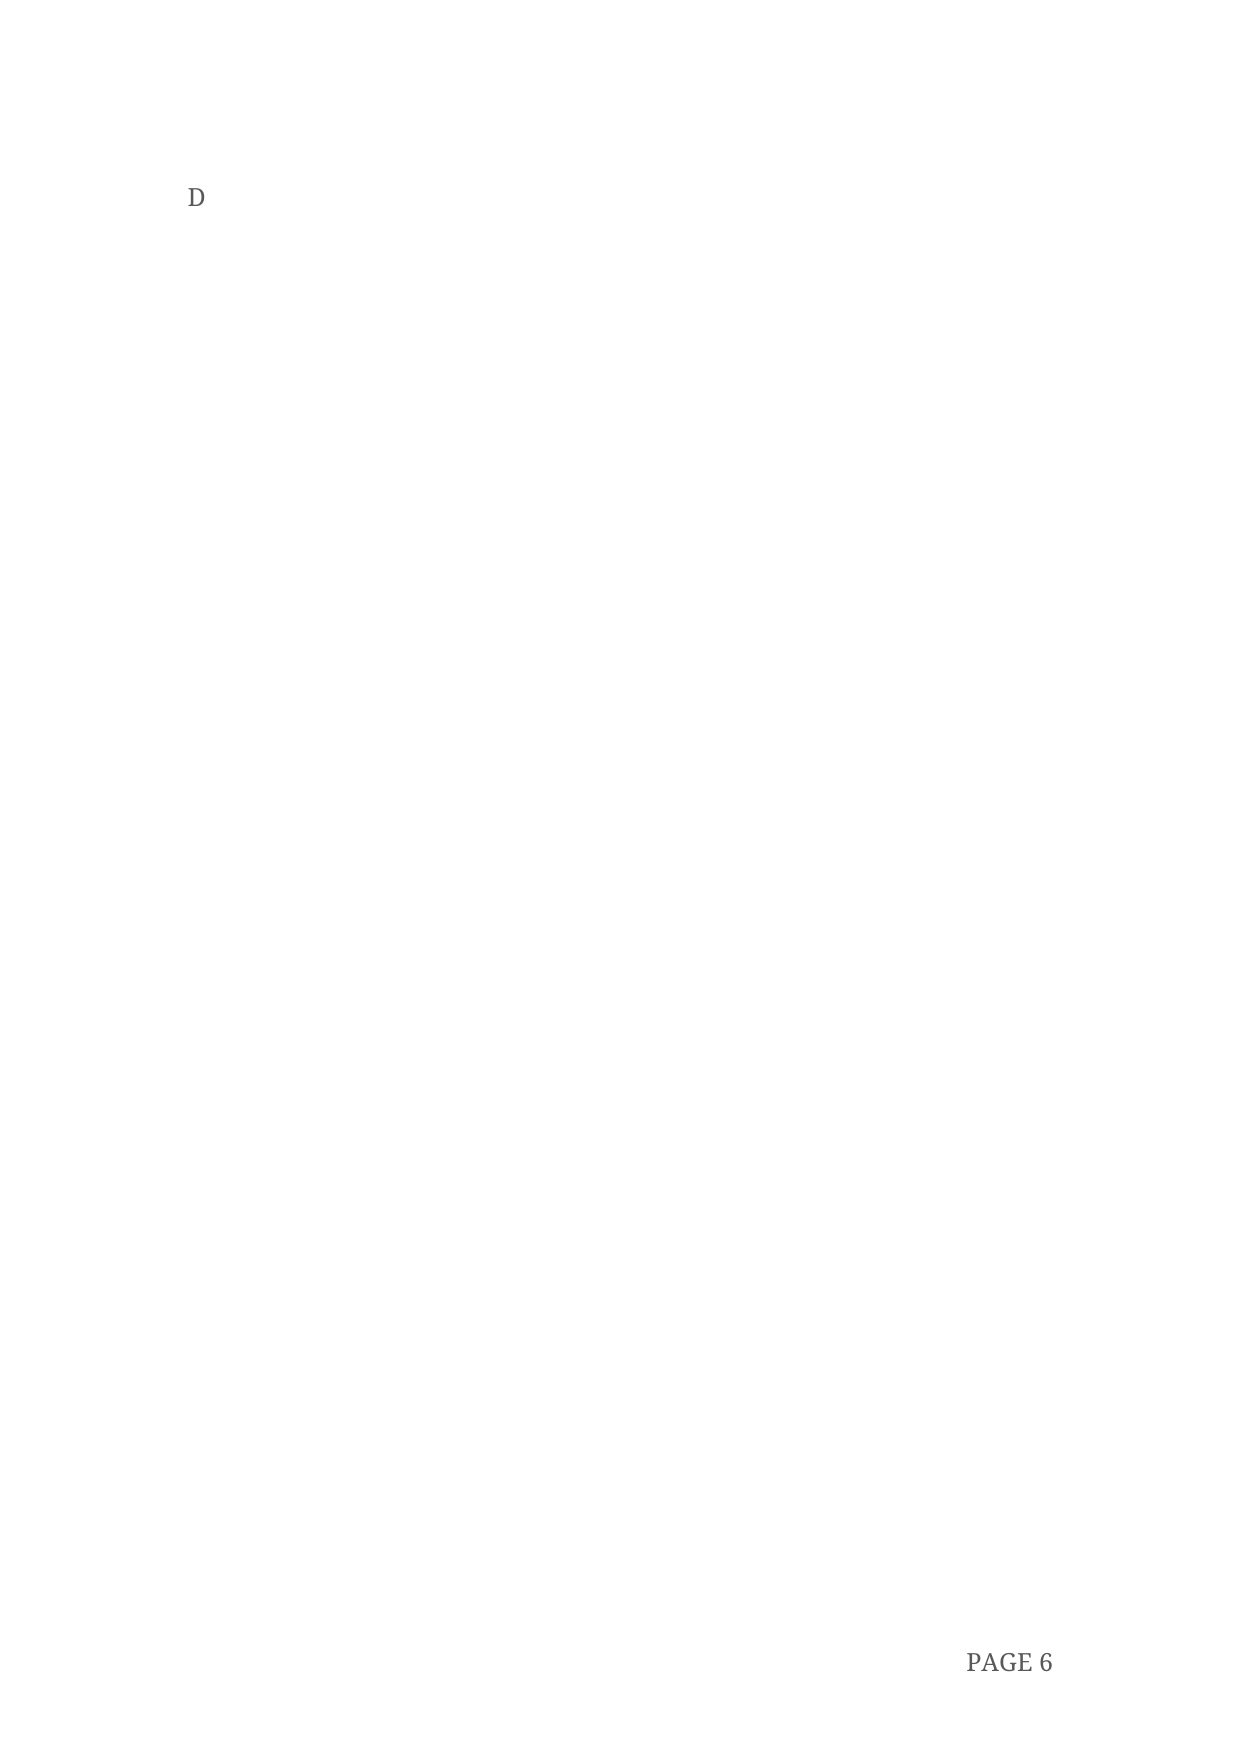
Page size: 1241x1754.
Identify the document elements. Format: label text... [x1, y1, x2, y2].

text D [187, 180, 1053, 214]
